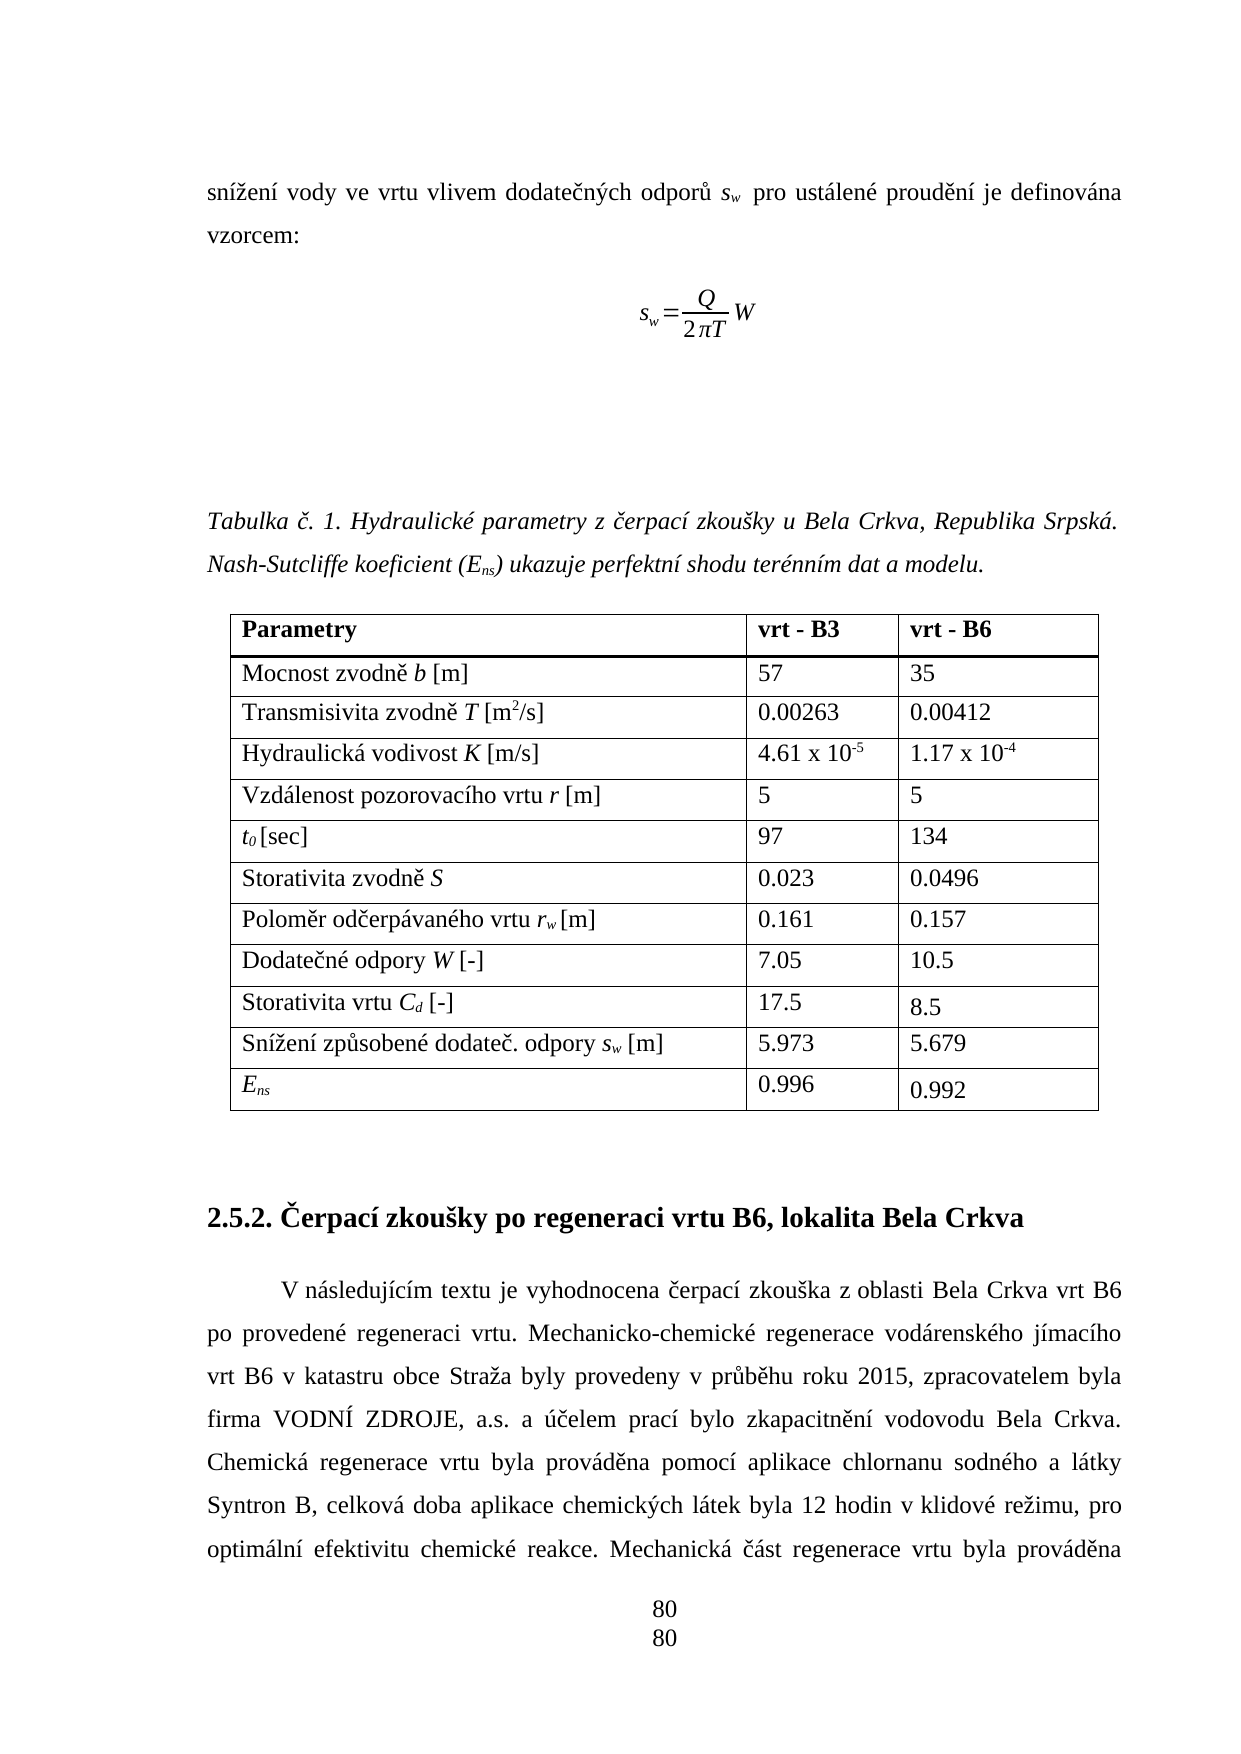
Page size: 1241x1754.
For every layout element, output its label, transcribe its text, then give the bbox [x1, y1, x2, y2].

table_cell 0.992 [899, 1069, 1098, 1110]
table_cell 1.17 x 10-4 [899, 739, 1098, 779]
table_cell 35 [899, 658, 1098, 696]
table_cell 0.023 [747, 863, 898, 903]
table_cell 134 [899, 821, 1098, 862]
table_cell 5 [747, 780, 898, 820]
table_cell Snížení způsobené dodateč. odpory sw [m] [231, 1028, 746, 1068]
table_cell Storativita vrtu Cd [-] [231, 987, 746, 1027]
table_header Parametry [231, 615, 746, 655]
table_cell Dodatečné odpory W [-] [231, 945, 746, 986]
table_cell 0.161 [747, 904, 898, 944]
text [207, 177, 1122, 249]
table_cell 0.00412 [899, 697, 1098, 737]
table_cell 10.5 [899, 945, 1098, 986]
table_cell Ens [231, 1069, 746, 1110]
text Tabulka č. 1. Hydraulické parametry z čerpací zkoušky u Bela Crkva, Republika Srpská. Nash-Sutcliffe koeficient (Ens) ukazuje perfektní shodu terénním dat a modelu. [207, 506, 1122, 578]
table_cell 0.00263 [747, 697, 898, 737]
table_cell 57 [747, 658, 898, 696]
table_cell Vzdálenost pozorovacího vrtu r [m] [231, 780, 746, 820]
table_cell 17.5 [747, 987, 898, 1027]
table_cell 0.0496 [899, 863, 1098, 903]
table_cell 0.157 [899, 904, 1098, 944]
subtitle 2.5.2. Čerpací zkoušky po regeneraci vrtu B6, lokalita Bela Crkva [207, 1200, 1122, 1233]
table_cell 5.679 [899, 1028, 1098, 1068]
table_cell Transmisivita zvodně T [m2/s] [231, 697, 746, 737]
table_cell 7.05 [747, 945, 898, 986]
table_cell 8.5 [899, 987, 1098, 1027]
table_cell 97 [747, 821, 898, 862]
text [207, 1275, 1122, 1562]
table_cell 5.973 [747, 1028, 898, 1068]
table_cell 0.996 [747, 1069, 898, 1110]
table_cell Mocnost zvodně b [m] [231, 658, 746, 696]
table_cell Poloměr odčerpávaného vrtu rw [m] [231, 904, 746, 944]
table_cell 4.61 x 10-5 [747, 739, 898, 779]
table_cell 5 [899, 780, 1098, 820]
table_cell Storativita zvodně S [231, 863, 746, 903]
table_header vrt - B6 [899, 615, 1098, 655]
table_cell Hydraulická vodivost K [m/s] [231, 739, 746, 779]
table_header vrt - B3 [747, 615, 898, 655]
table_cell t0 [sec] [231, 821, 746, 862]
